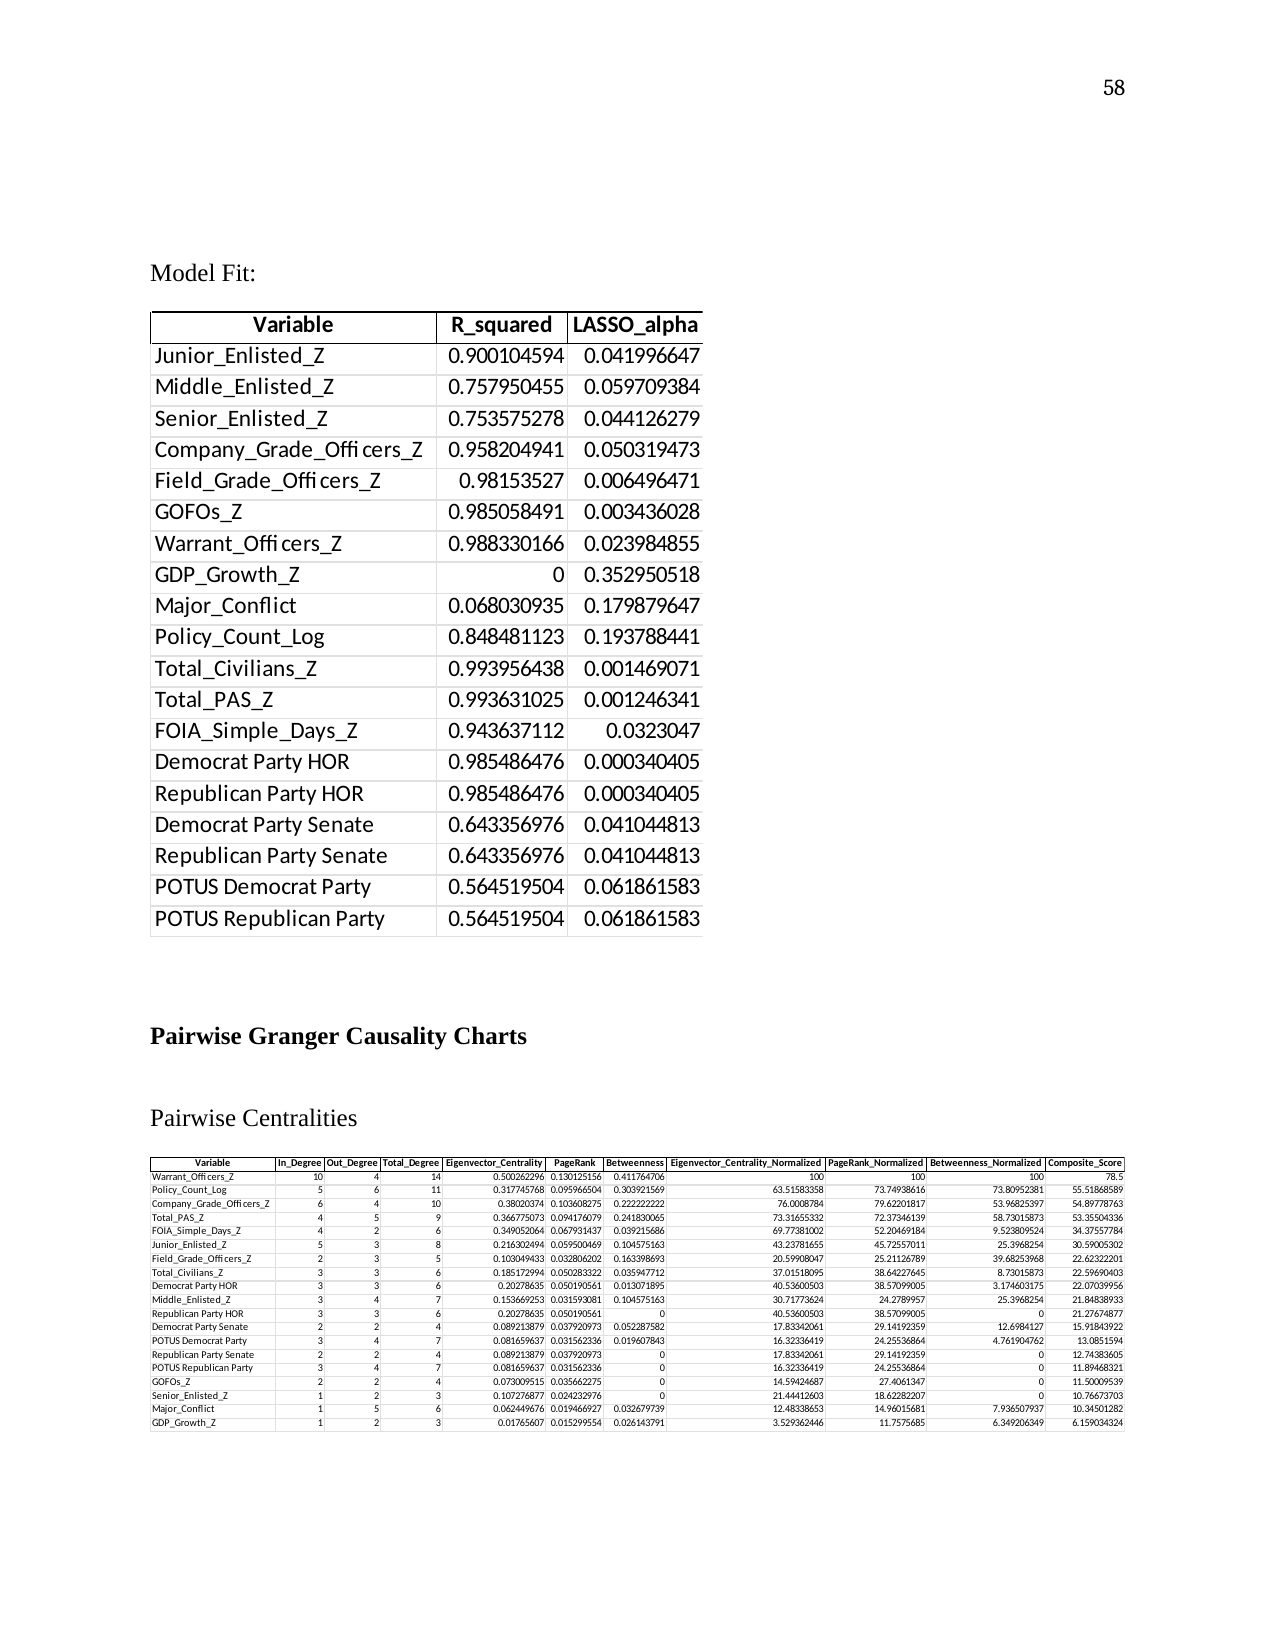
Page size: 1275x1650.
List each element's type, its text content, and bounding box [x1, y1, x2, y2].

subtitle Pairwise Granger Causality Charts [150, 1021, 1125, 1049]
text Model Fit: [150, 258, 1125, 286]
text Pairwise Centralities [150, 1103, 1125, 1132]
